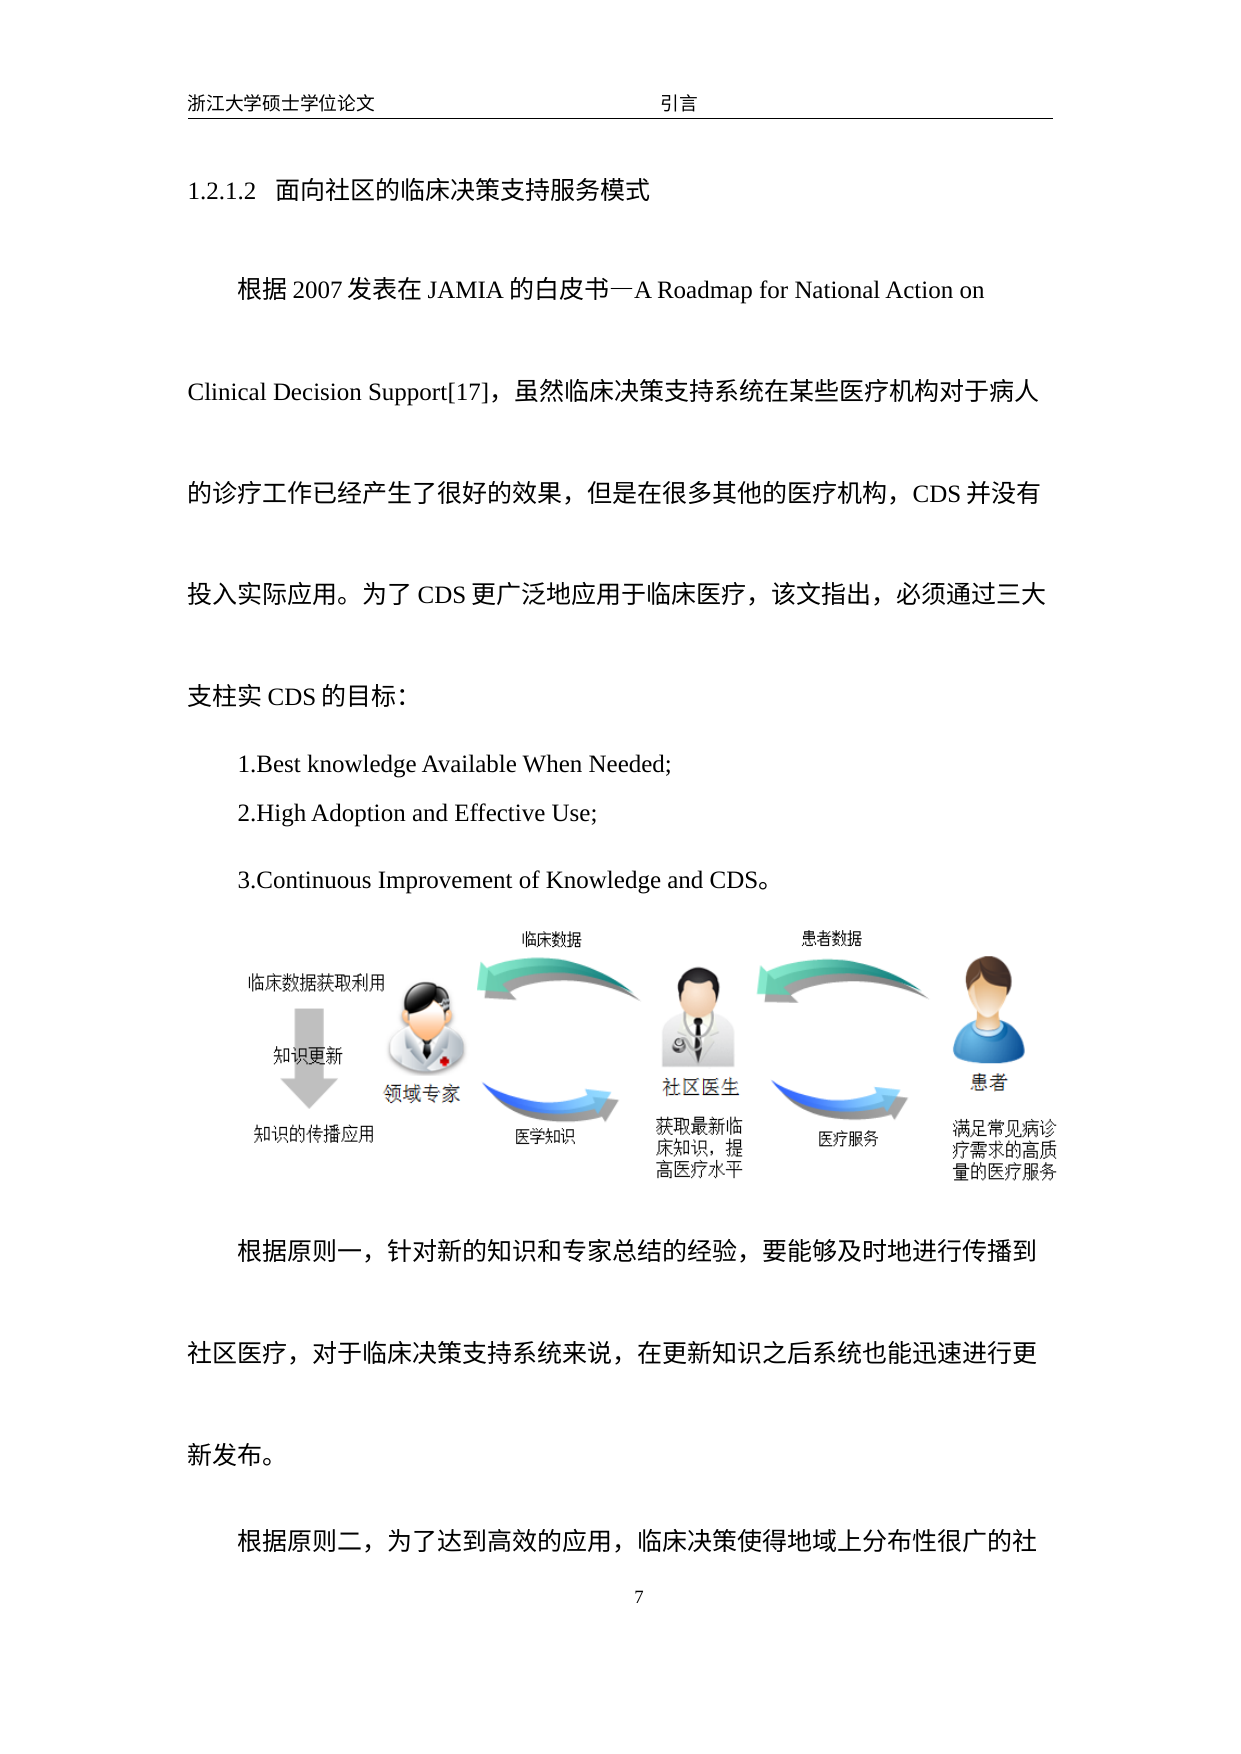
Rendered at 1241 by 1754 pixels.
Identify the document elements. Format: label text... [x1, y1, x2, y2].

subtitle 面向社区的临床决策支持服务模式 [187, 155, 1053, 223]
picture [237, 929, 1066, 1193]
text 根据原则一，针对新的知识和专家总结的经验，要能够及时地进行传播到社区医疗，对于临床决策支持系统来说，在更新知识之后系统也能迅速进行更新发布。 [187, 1216, 1053, 1487]
text 根据2007发表在JAMIA的白皮书—A Roadmap for National Action on Clinical Decision Support[17]，虽然临床决策支持系统在某些医疗机构对于病人的诊疗工作已经产生了很好的效果，但是在很多其他的医疗机构，CDS并没有投入实际应用。为了CDS更广泛地应用于临床医疗，该文指出，必须通过三大支柱实CDS的目标： [187, 253, 1053, 729]
text 2.High Adoption and Effective Use; [187, 795, 1053, 829]
text 1.Best knowledge Available When Needed; [187, 747, 1053, 781]
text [187, 1506, 1053, 1573]
text 3.Continuous Improvement of Knowledge and CDS。 [187, 844, 1053, 912]
